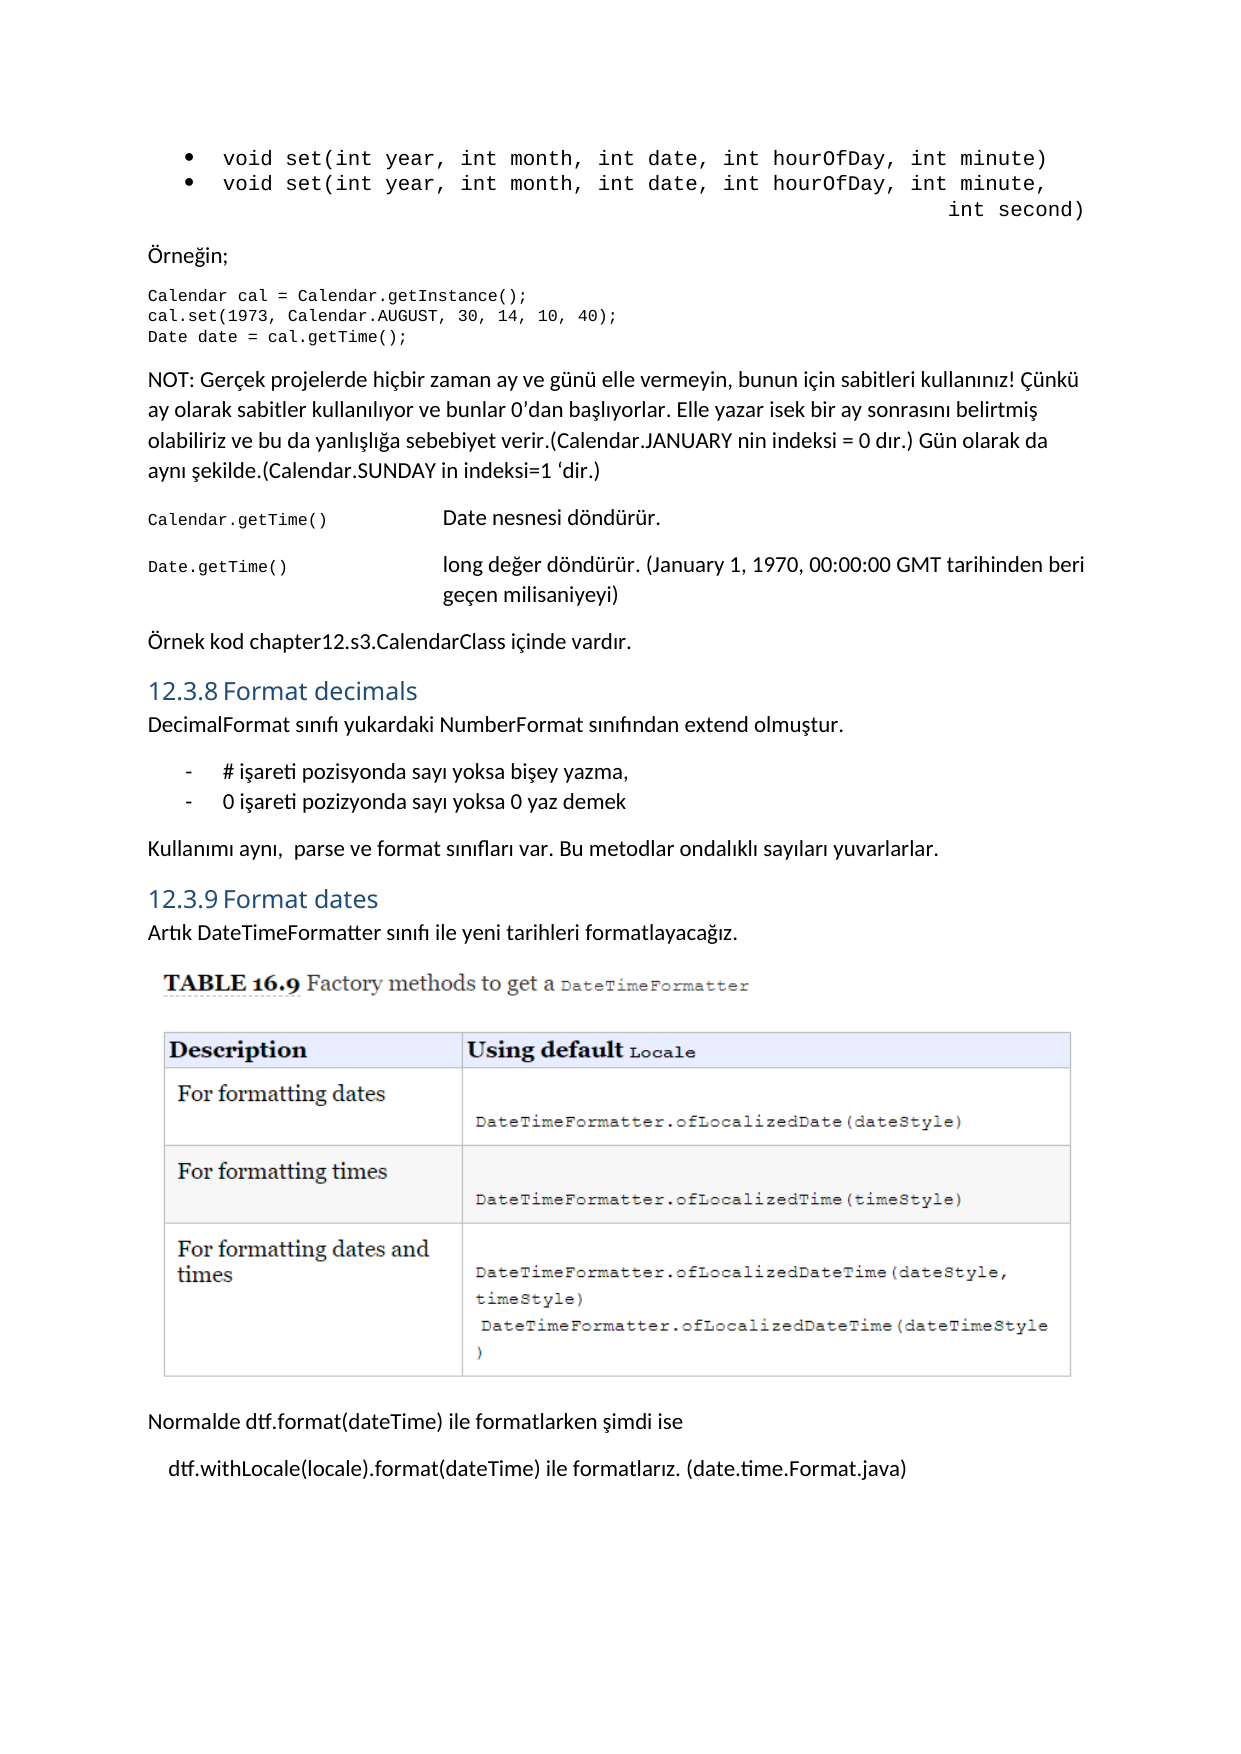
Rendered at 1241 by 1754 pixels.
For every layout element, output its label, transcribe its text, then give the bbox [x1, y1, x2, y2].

list void set(int year, int month, int date, int hourOfDay, int minute) [185, 148, 1093, 171]
text Normalde dtf.format(dateTime) ile formatlarken şimdi ise [148, 1407, 1093, 1435]
text Artık DateTimeFormatter sınıfı ile yeni tarihleri formatlayacağız. [148, 918, 1093, 946]
text NOT: Gerçek projelerde hiçbir zaman ay ve günü elle vermeyin, bunun için sabitleri kullanınız! Çünkü ay olarak sabitler kullanılıyor ve bunlar 0’dan başlıyorlar. Elle yazar isek bir ay sonrasını belirtmiş olabiliriz ve bu da yanlışlığa sebebiyet verir.(Calendar.JANUARY nin indeksi = 0 dır.) Gün olarak da aynı şekilde.(Calendar.SUNDAY in indeksi=1 ‘dir.) [148, 365, 1093, 484]
text Örneğin; [148, 241, 1093, 269]
text Calendar cal = Calendar.getInstance(); cal.set(1973, Calendar.AUGUST, 30, 14, 10, 40); Date date = cal.getTime(); [148, 288, 1093, 347]
subtitle Format decimals [148, 674, 1093, 708]
text DecimalFormat sınıfı yukardaki NumberFormat sınıfından extend olmuştur. [148, 710, 1093, 738]
list # işareti pozisyonda sayı yoksa bişey yazma, [185, 757, 1093, 785]
picture [147, 965, 1093, 1389]
list 0 işareti pozizyonda sayı yoksa 0 yaz demek [185, 787, 1093, 816]
text Calendar.getTime() Date nesnesi döndürür. [148, 503, 1093, 531]
list void set(int year, int month, int date, int hourOfDay, int minute, int second) [185, 173, 1093, 222]
text dtf.withLocale(locale).format(dateTime) ile formatlarız. (date.time.Format.java) [148, 1454, 1093, 1482]
text Kullanımı aynı, parse ve format sınıfları var. Bu metodlar ondalıklı sayıları yuvarlarlar. [148, 834, 1093, 862]
text Örnek kod chapter12.s3.CalendarClass içinde vardır. [148, 627, 1093, 655]
subtitle Format dates [148, 881, 1093, 915]
text Date.getTime() long değer döndürür. (January 1, 1970, 00:00:00 GMT tarihinden beri geçen milisaniyeyi) [148, 550, 1093, 608]
